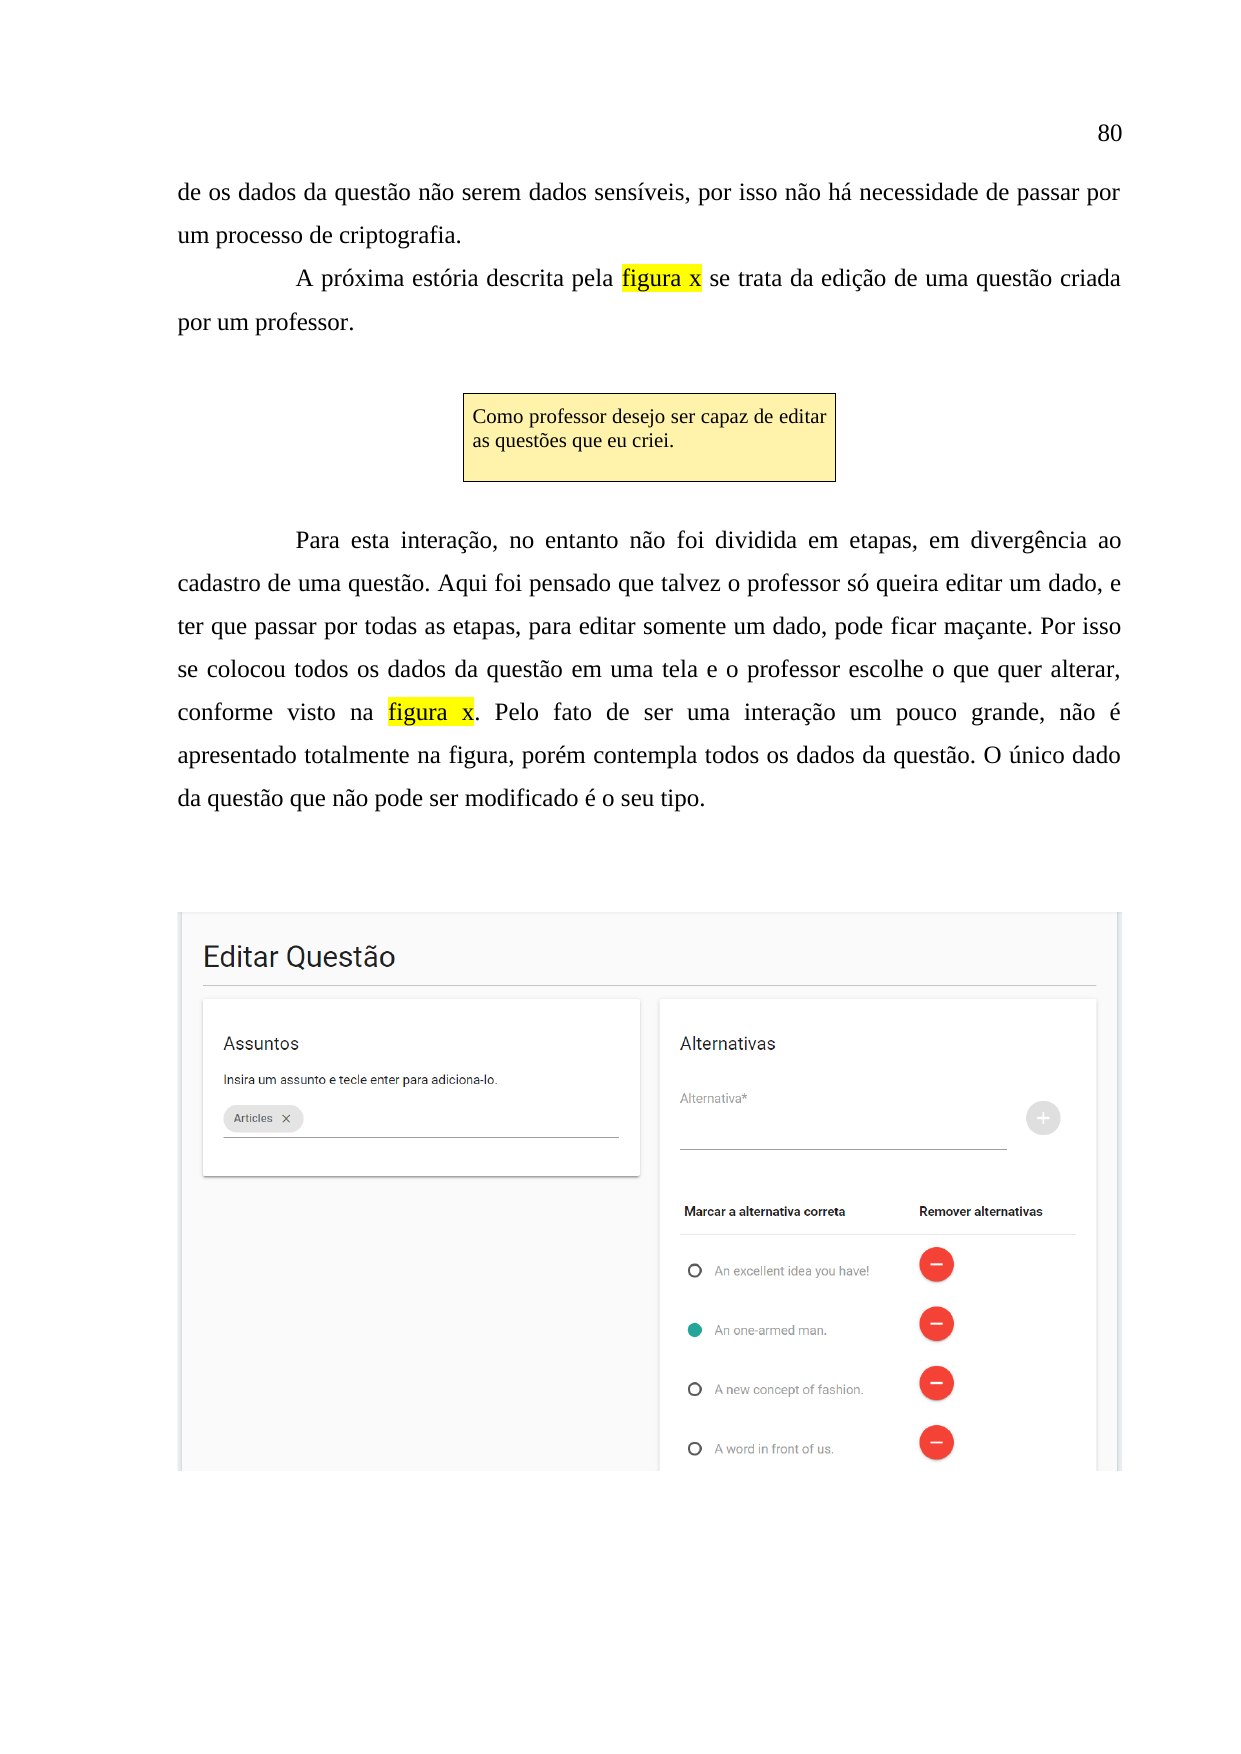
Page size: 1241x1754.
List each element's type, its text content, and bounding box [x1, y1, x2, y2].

text A próxima estória descrita pela figura x se trata da edição de uma questão criada por um professor. [177, 263, 1122, 335]
text Para esta interação, no entanto não foi dividida em etapas, em divergência ao cadastro de uma questão. Aqui foi pensado que talvez o professor só queira editar um dado, e ter que passar por todas as etapas, para editar somente um dado, pode ficar maçante. Por isso se colocou todos os dados da questão em uma tela e o professor escolhe o que quer alterar, conforme visto na figura x. Pelo fato de ser uma interação um pouco grande, não é apresentado totalmente na figura, porém contempla todos os dados da questão. O único dado da questão que não pode ser modificado é o seu tipo. [177, 525, 1122, 812]
picture [177, 912, 1123, 1471]
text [177, 177, 1122, 249]
text Como professor desejo ser capaz de editar as questões que eu criei. [464, 394, 835, 441]
